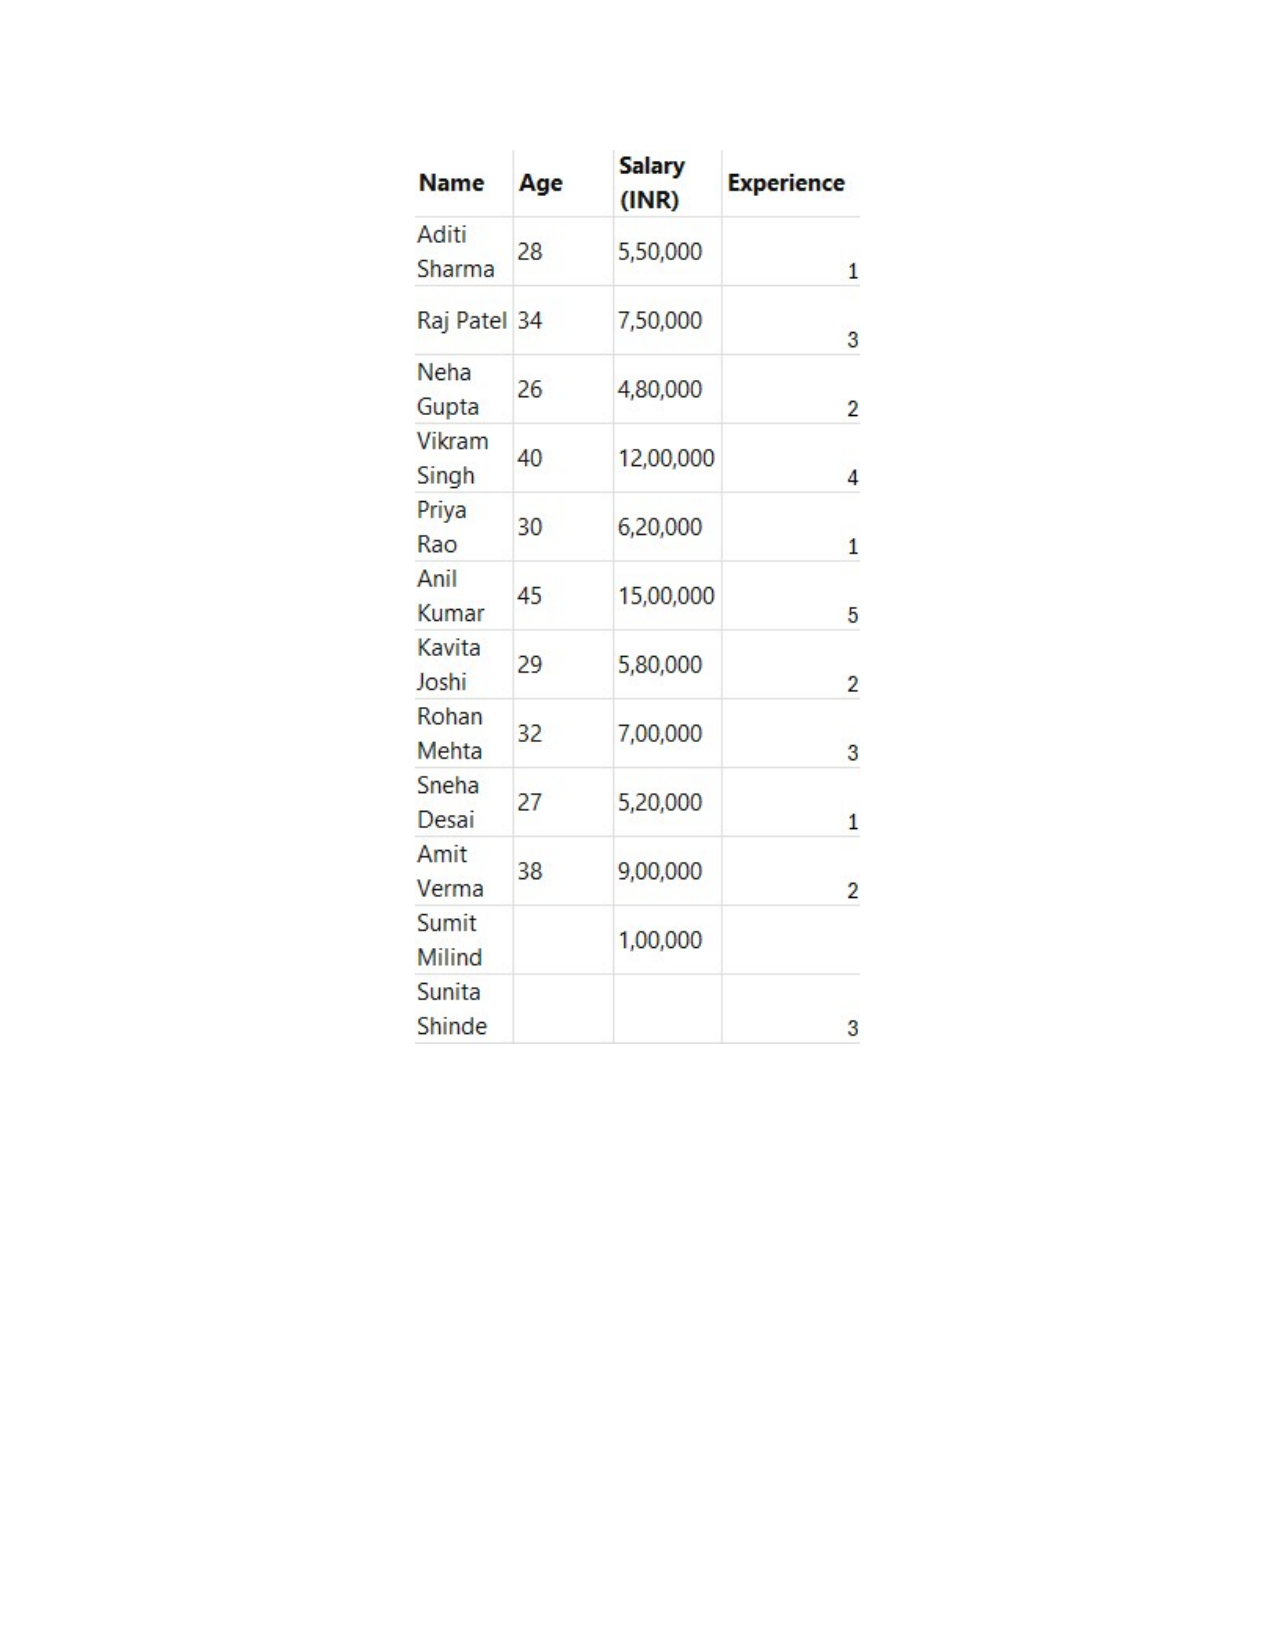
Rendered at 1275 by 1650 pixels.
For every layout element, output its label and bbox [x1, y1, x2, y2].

picture [414, 150, 861, 1044]
